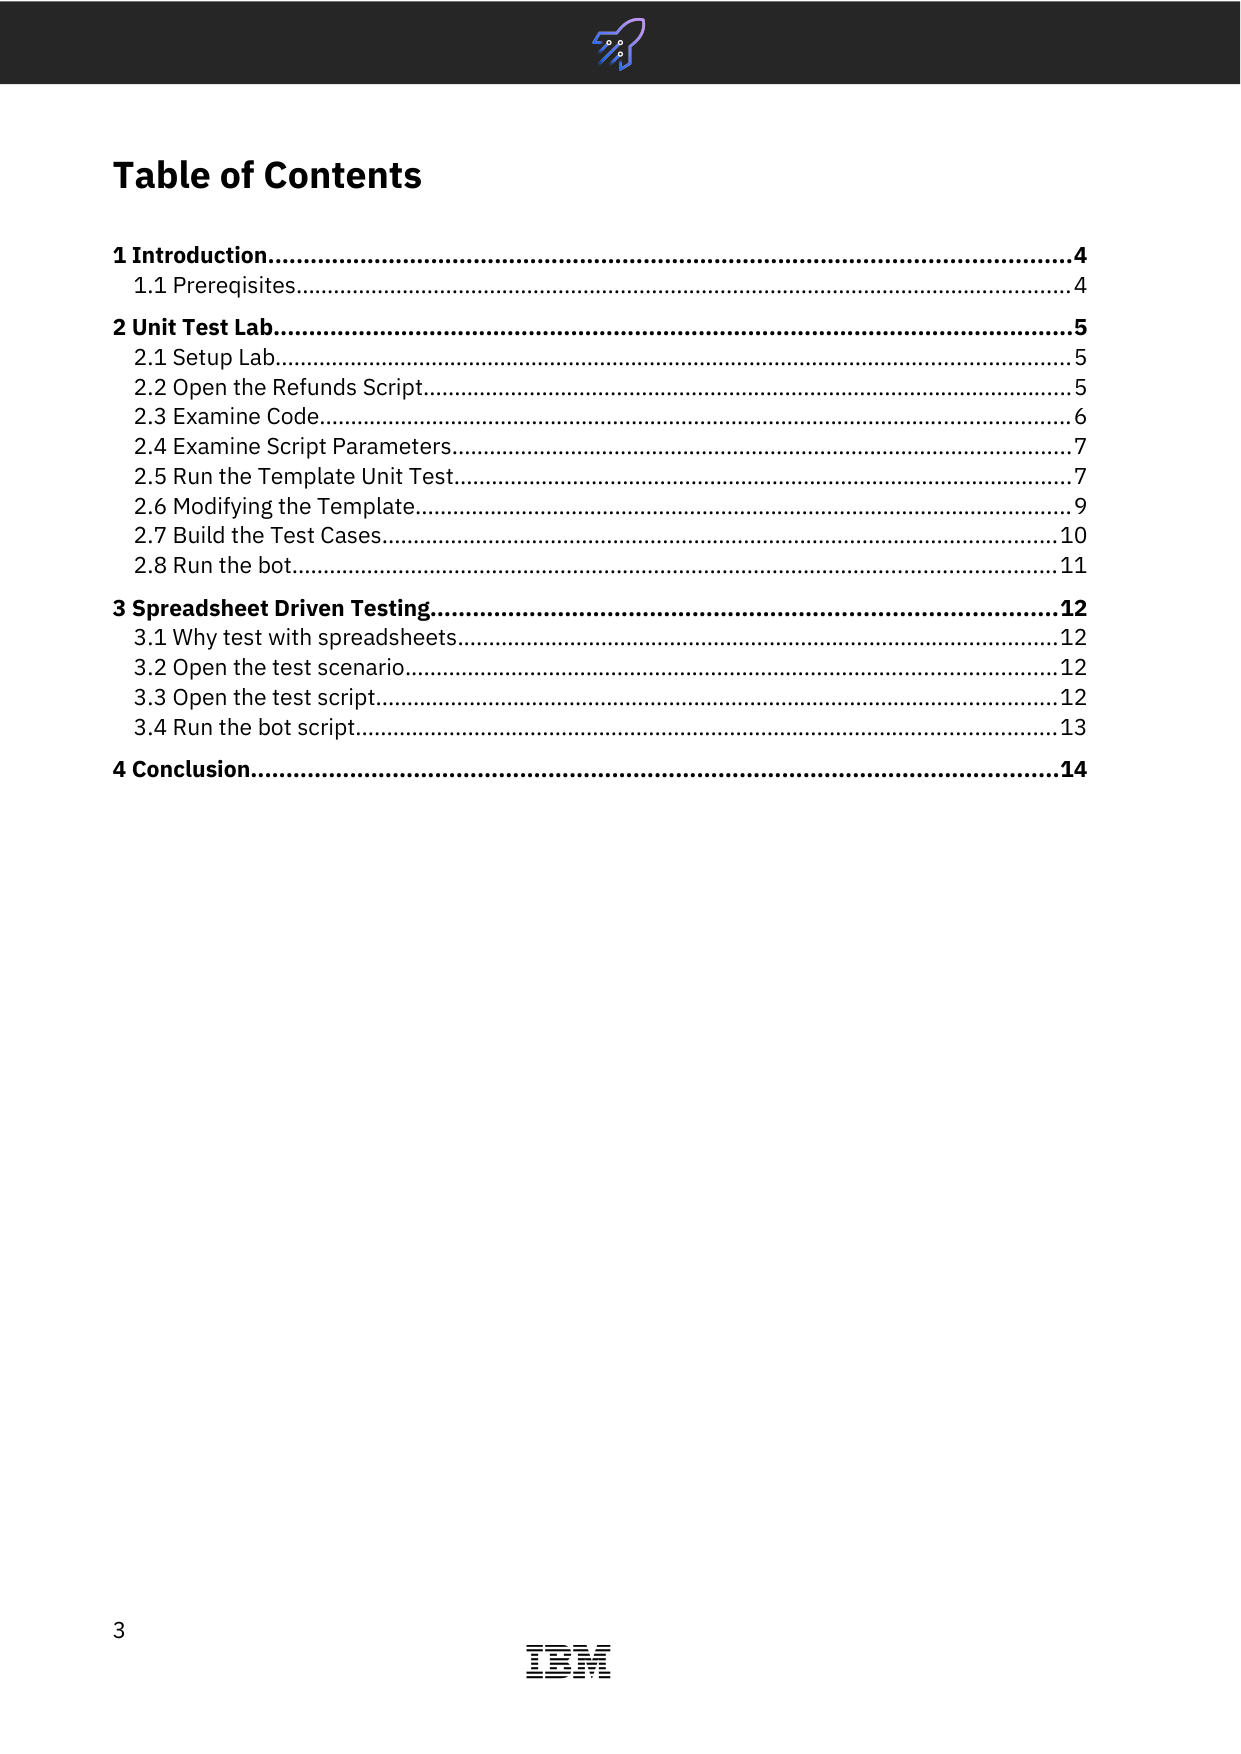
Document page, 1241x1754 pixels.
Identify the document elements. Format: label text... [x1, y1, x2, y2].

text 3.4 Run the bot script 13 [133, 712, 1128, 741]
text 2.6 Modifying the Template 9 [133, 491, 1128, 520]
text 1.1 Prereqisites 4 [133, 269, 1128, 299]
picture [526, 1645, 611, 1679]
text 2.5 Run the Template Unit Test 7 [133, 461, 1128, 491]
text Table of Contents [112, 150, 1128, 199]
text 3.1 Why test with spreadsheets 12 [133, 622, 1128, 652]
text 1 Introduction 4 [112, 240, 1128, 269]
text 2.7 Build the Test Cases 10 [133, 520, 1128, 550]
text 3 Spreadsheet Driven Testing 12 [112, 592, 1128, 622]
text 4 Conclusion 14 [112, 754, 1128, 784]
text 2 Unit Test Lab 5 [112, 312, 1128, 342]
text 2.4 Examine Script Parameters 7 [133, 431, 1128, 461]
text 2.2 Open the Refunds Script 5 [133, 371, 1128, 401]
picture [588, 14, 649, 75]
text 2.1 Setup Lab 5 [133, 342, 1128, 371]
text 3.3 Open the test script 12 [133, 682, 1128, 712]
text 3.2 Open the test scenario 12 [133, 652, 1128, 682]
text 2.3 Examine Code 6 [133, 401, 1128, 431]
text 2.8 Run the bot 11 [133, 550, 1128, 580]
